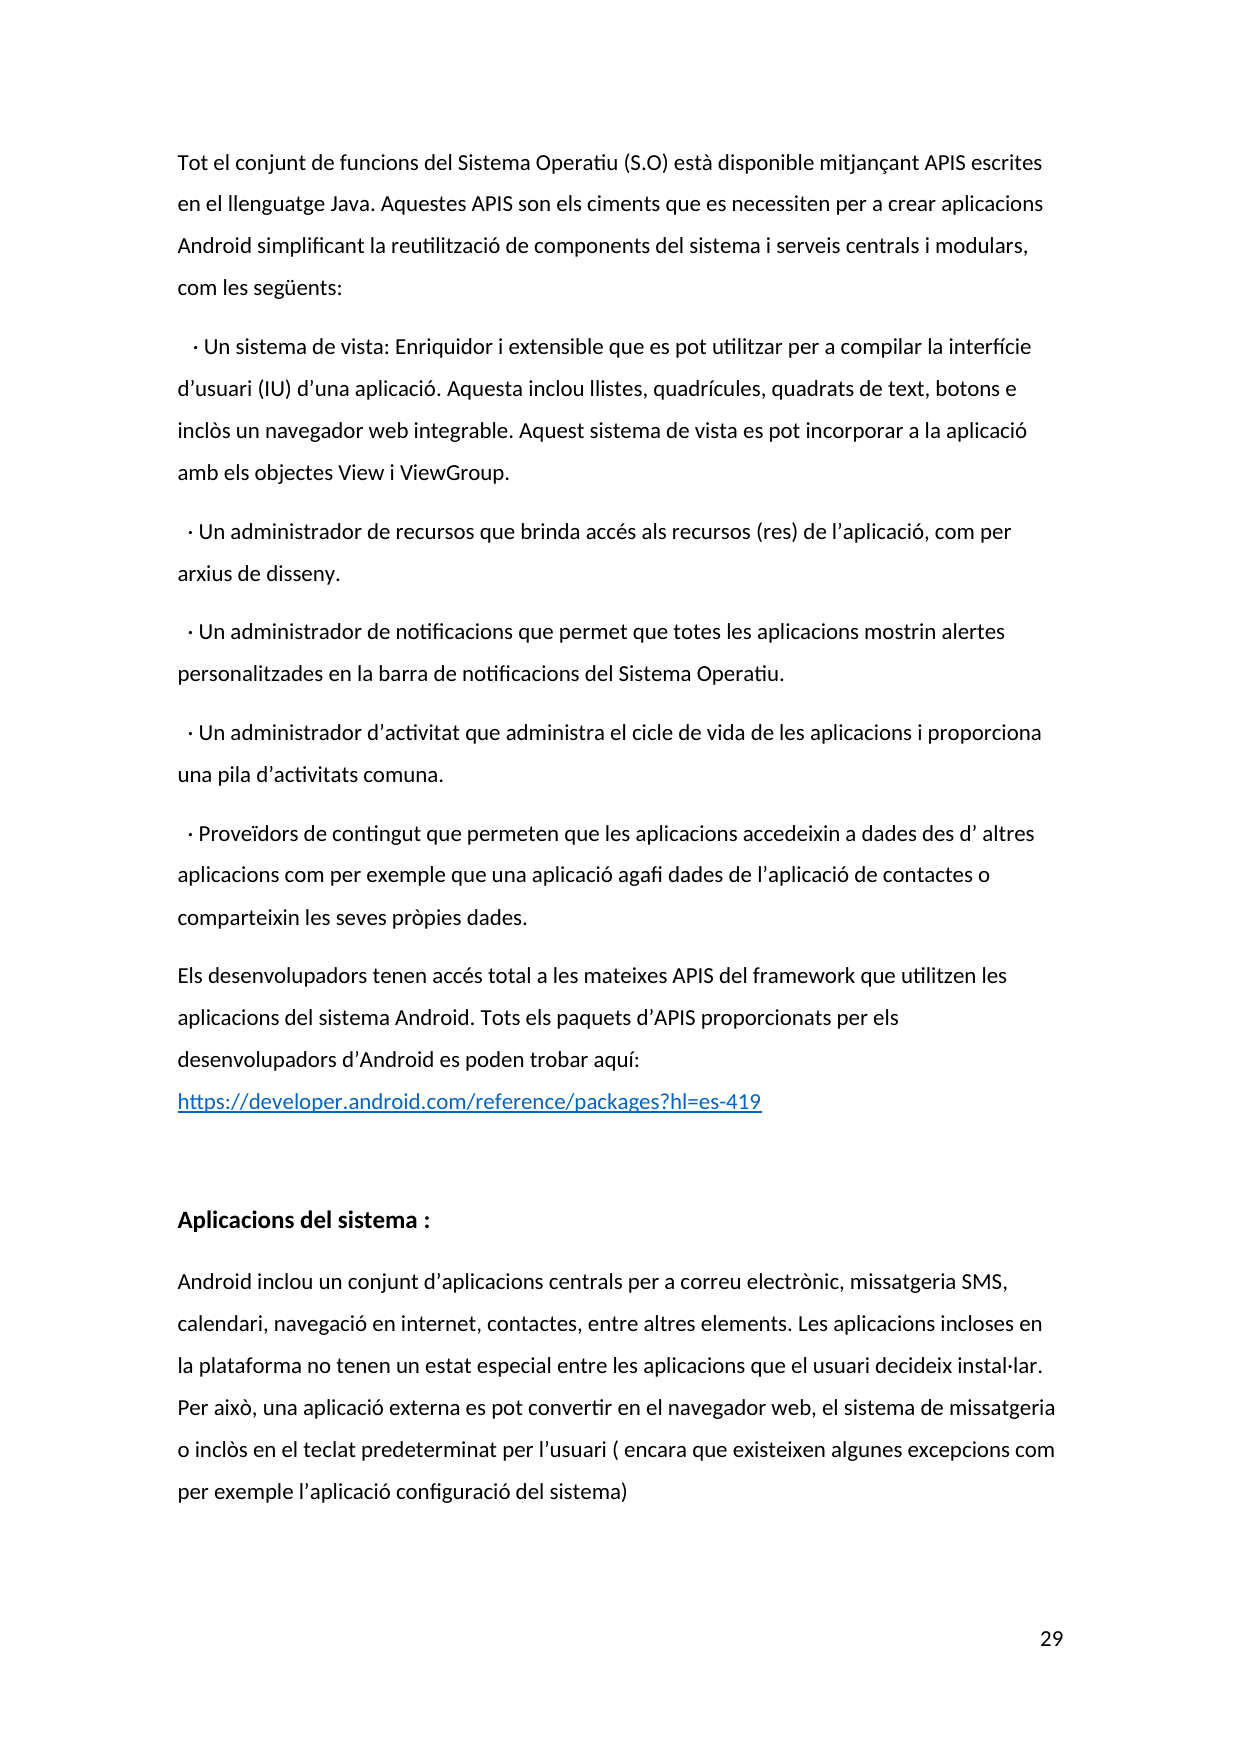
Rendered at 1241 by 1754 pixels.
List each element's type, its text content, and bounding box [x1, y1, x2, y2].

text Aplicacions del sistema : [177, 1204, 1063, 1235]
text · Proveïdors de contingut que permeten que les aplicacions accedeixin a dades des d’ altres aplicacions com per exemple que una aplicació agafi dades de l’aplicació de contactes o comparteixin les seves pròpies dades. [177, 819, 1063, 931]
text Els desenvolupadors tenen accés total a les mateixes APIS del framework que utilitzen les aplicacions del sistema Android. Tots els paquets d’APIS proporcionats per els desenvolupadors d’Android es poden trobar aquí: https://developer.android.com/reference/packages?hl=es-419 [177, 961, 1063, 1115]
text Tot el conjunt de funcions del Sistema Operatiu (S.O) està disponible mitjançant APIS escrites en el llenguatge Java. Aquestes APIS son els ciments que es necessiten per a crear aplicacions Android simplificant la reutilització de components del sistema i serveis centrals i modulars, com les següents: [177, 148, 1063, 302]
text · Un sistema de vista: Enriquidor i extensible que es pot utilitzar per a compilar la interfície d’usuari (IU) d’una aplicació. Aquesta inclou llistes, quadrícules, quadrats de text, botons e inclòs un navegador web integrable. Aquest sistema de vista es pot incorporar a la aplicació amb els objectes View i ViewGroup. [177, 332, 1063, 486]
text Android inclou un conjunt d’aplicacions centrals per a correu electrònic, missatgeria SMS, calendari, navegació en internet, contactes, entre altres elements. Les aplicacions incloses en la plataforma no tenen un estat especial entre les aplicacions que el usuari decideix instal·lar. Per això, una aplicació externa es pot convertir en el navegador web, el sistema de missatgeria o inclòs en el teclat predeterminat per l’usuari ( encara que existeixen algunes excepcions com per exemple l’aplicació configuració del sistema) [177, 1267, 1063, 1505]
text · Un administrador de recursos que brinda accés als recursos (res) de l’aplicació, com per arxius de disseny. [177, 517, 1063, 587]
text · Un administrador d’activitat que administra el cicle de vida de les aplicacions i proporciona una pila d’activitats comuna. [177, 718, 1063, 788]
text · Un administrador de notificacions que permet que totes les aplicacions mostrin alertes personalitzades en la barra de notificacions del Sistema Operatiu. [177, 617, 1063, 687]
